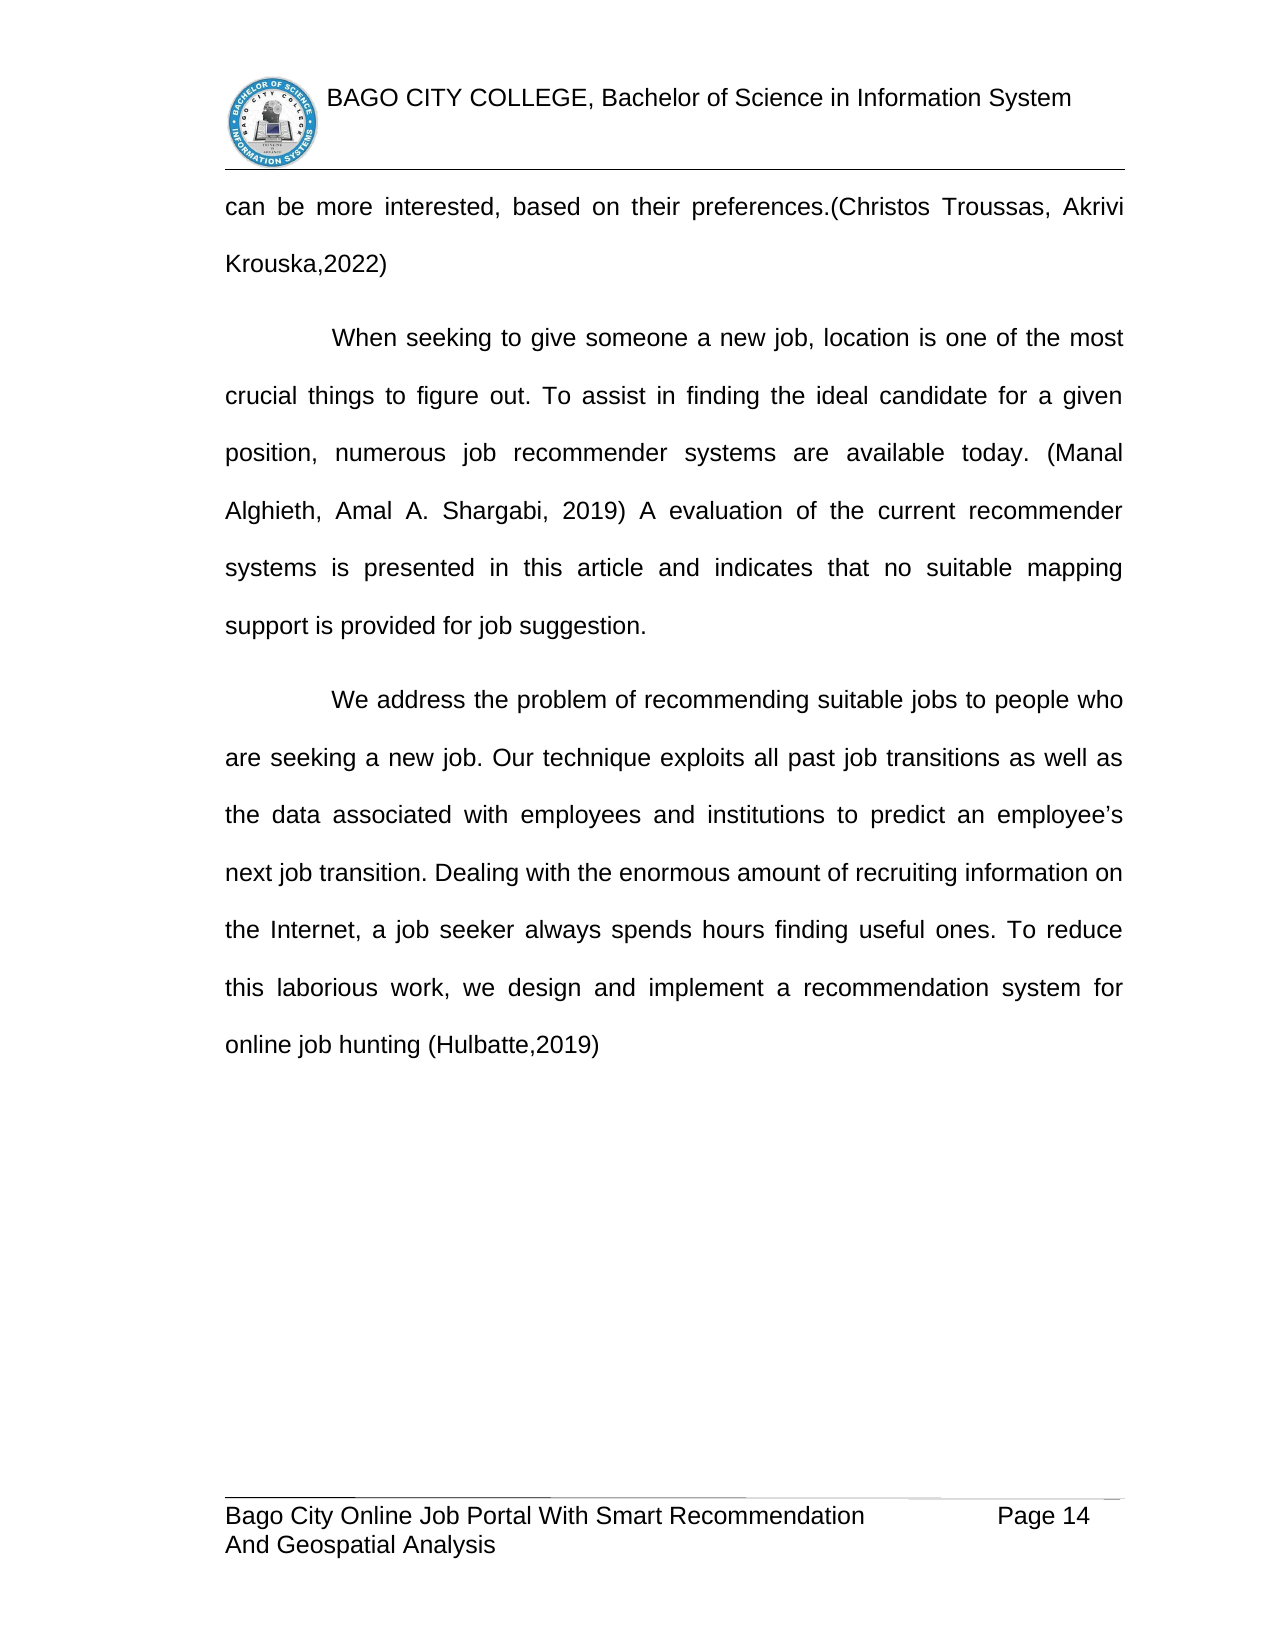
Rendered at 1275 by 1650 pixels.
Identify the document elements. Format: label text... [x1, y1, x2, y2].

text can be more interested, based on their preferences.(Christos Troussas, Akrivi Krouska,2022) [225, 192, 1125, 278]
picture [225, 75, 320, 169]
text We address the problem of recommending suitable jobs to people who are seeking a new job. Our technique exploits all past job transitions as well as the data associated with employees and institutions to predict an employee’s next job transition. Dealing with the enormous amount of recruiting information on the Internet, a job seeker always spends hours finding useful ones. To reduce this laborious work, we design and implement a recommendation system for online job hunting (Hulbatte,2019) [225, 685, 1125, 1059]
text When seeking to give someone a new job, location is one of the most crucial things to figure out. To assist in finding the ideal candidate for a given position, numerous job recommender systems are available today. (Manal Alghieth, Amal A. Shargabi, 2019) A evaluation of the current recommender systems is presented in this article and indicates that no suitable mapping support is provided for job suggestion. [225, 323, 1125, 640]
